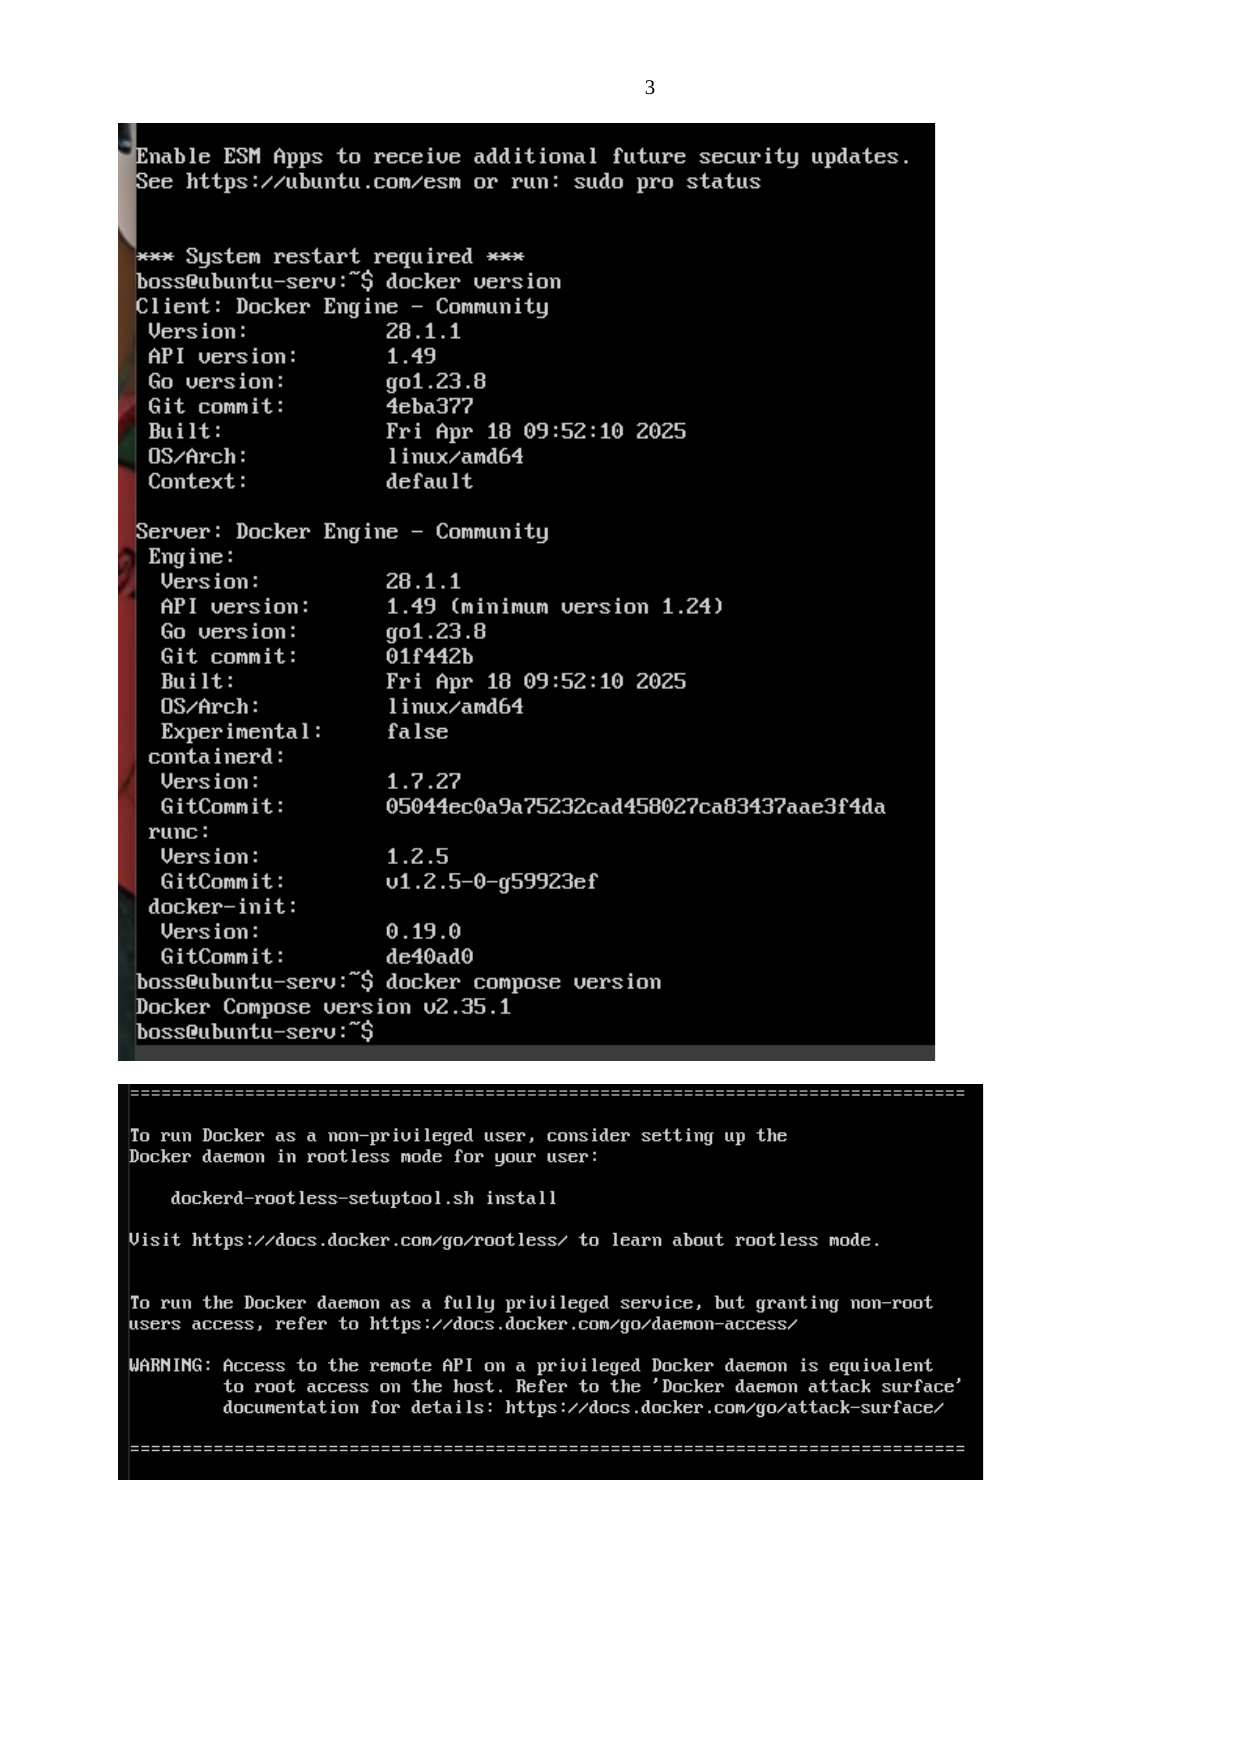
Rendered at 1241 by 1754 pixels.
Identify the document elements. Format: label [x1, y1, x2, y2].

picture [118, 123, 936, 1061]
picture [118, 1084, 984, 1480]
